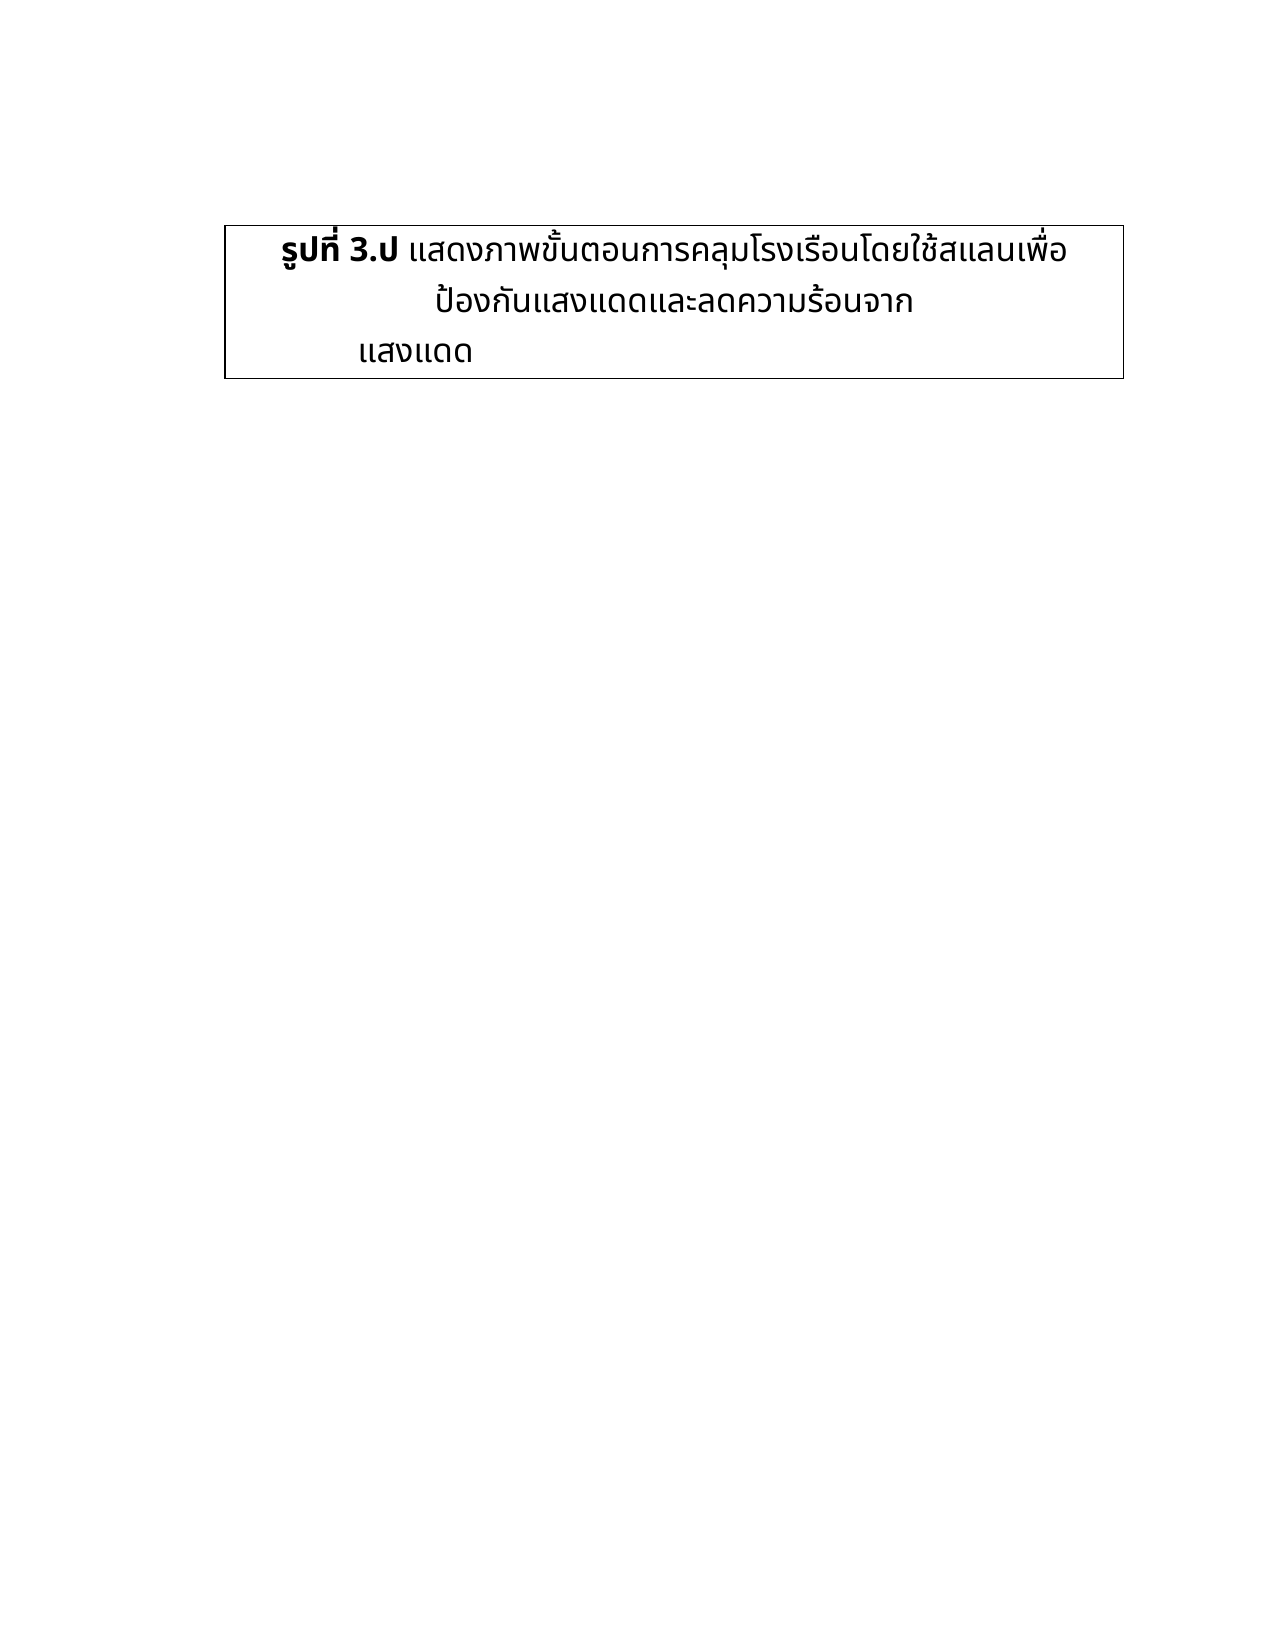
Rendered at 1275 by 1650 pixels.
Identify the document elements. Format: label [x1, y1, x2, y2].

table_cell [226, 226, 1123, 377]
